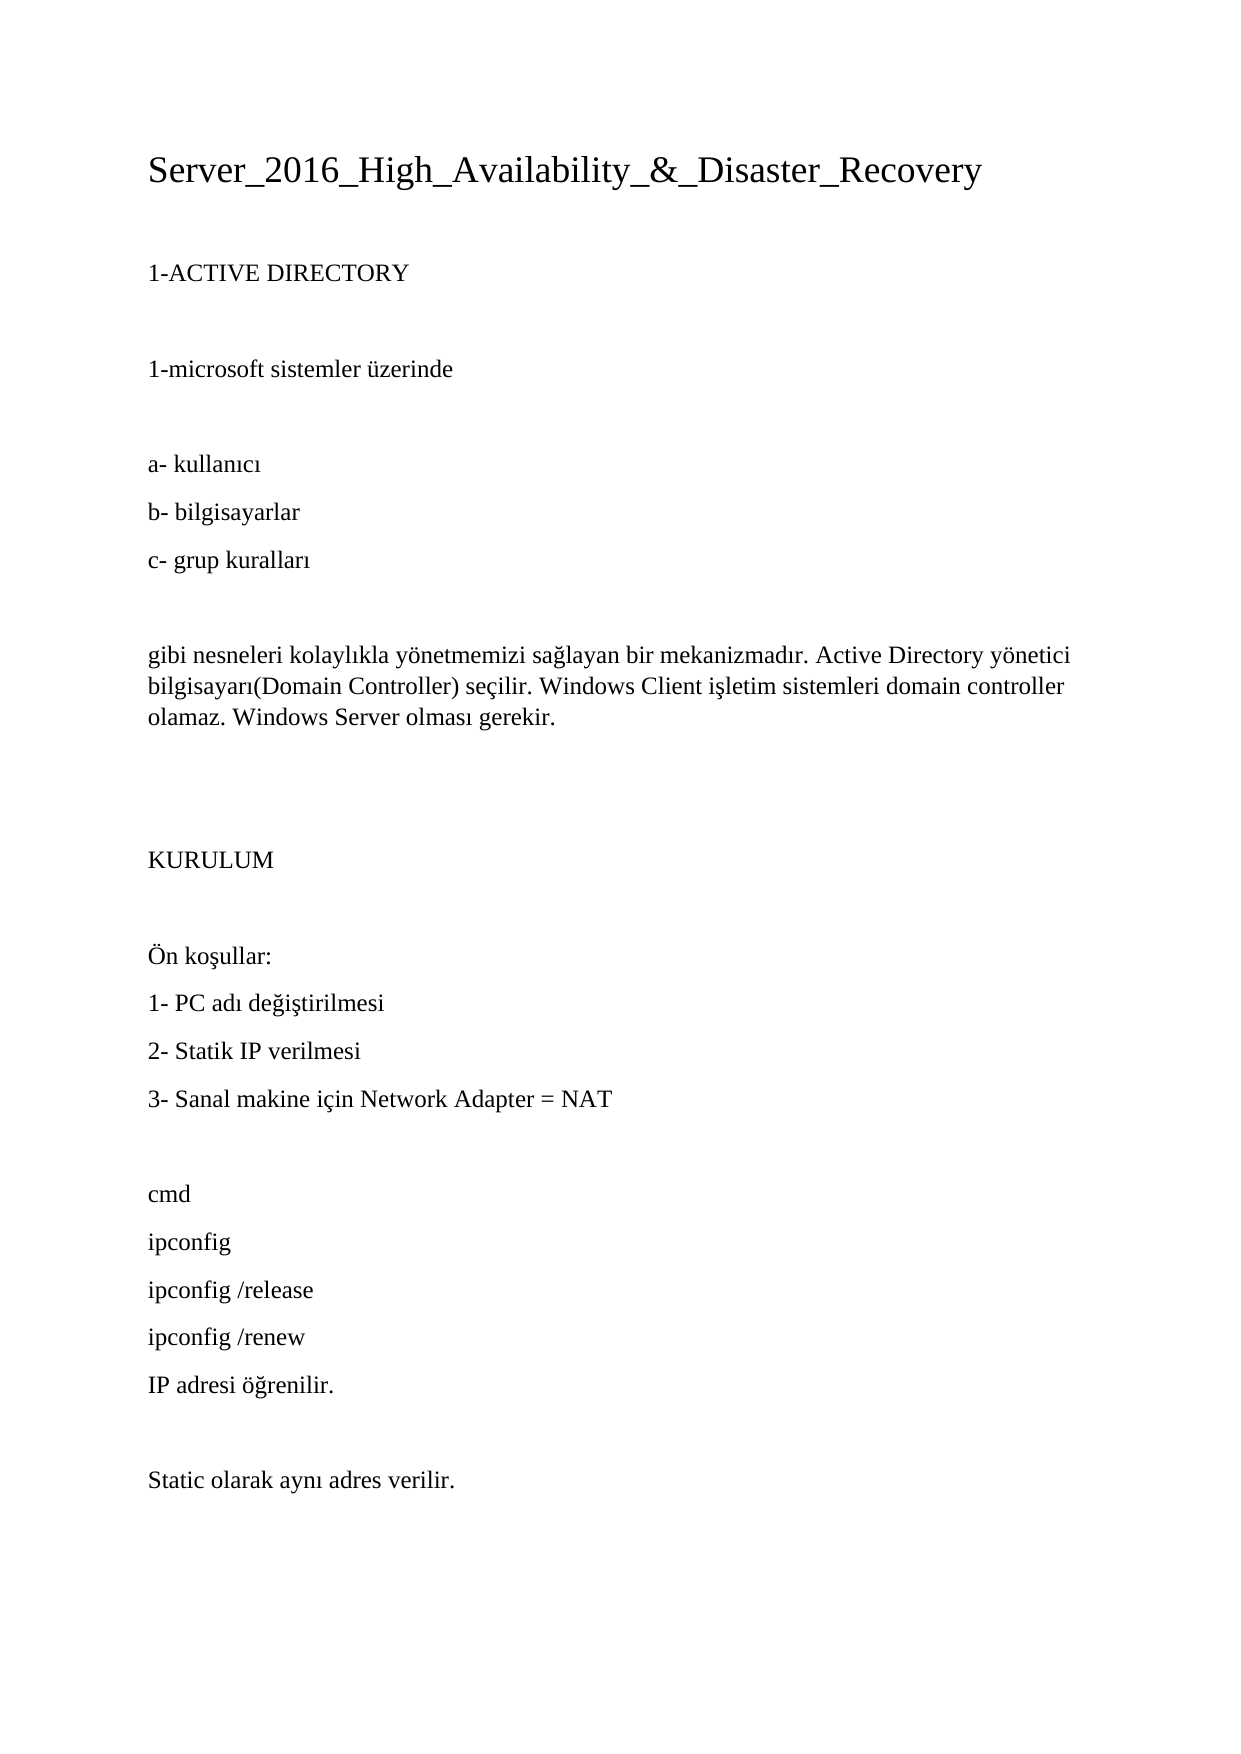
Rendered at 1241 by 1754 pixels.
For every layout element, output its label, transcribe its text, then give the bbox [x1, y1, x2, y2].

text 1-ACTIVE DIRECTORY [148, 258, 1093, 287]
text 1-microsoft sistemler üzerinde [148, 354, 1093, 383]
text KURULUM [148, 845, 1093, 874]
text gibi nesneleri kolaylıkla yönetmemizi sağlayan bir mekanizmadır. Active Directory yönetici bilgisayarı(Domain Controller) seçilir. Windows Client işletim sistemleri domain controller olamaz. Windows Server olması gerekir. [148, 640, 1093, 731]
text Server_2016_High_Availability_&_Disaster_Recovery [148, 148, 1093, 191]
text IP adresi öğrenilir. [148, 1370, 1093, 1399]
text 3- Sanal makine için Network Adapter = NAT [148, 1084, 1093, 1113]
text ipconfig /renew [148, 1322, 1093, 1351]
text a- kullanıcı [148, 449, 1093, 478]
text Ön koşullar: [148, 941, 1093, 969]
text 1- PC adı değiştirilmesi [148, 988, 1093, 1017]
text cmd [148, 1179, 1093, 1208]
text Static olarak aynı adres verilir. [148, 1466, 1093, 1494]
text ipconfig /release [148, 1275, 1093, 1303]
text c- grup kuralları [148, 545, 1093, 573]
text 2- Statik IP verilmesi [148, 1036, 1093, 1065]
text b- bilgisayarlar [148, 497, 1093, 526]
text ipconfig [148, 1227, 1093, 1256]
